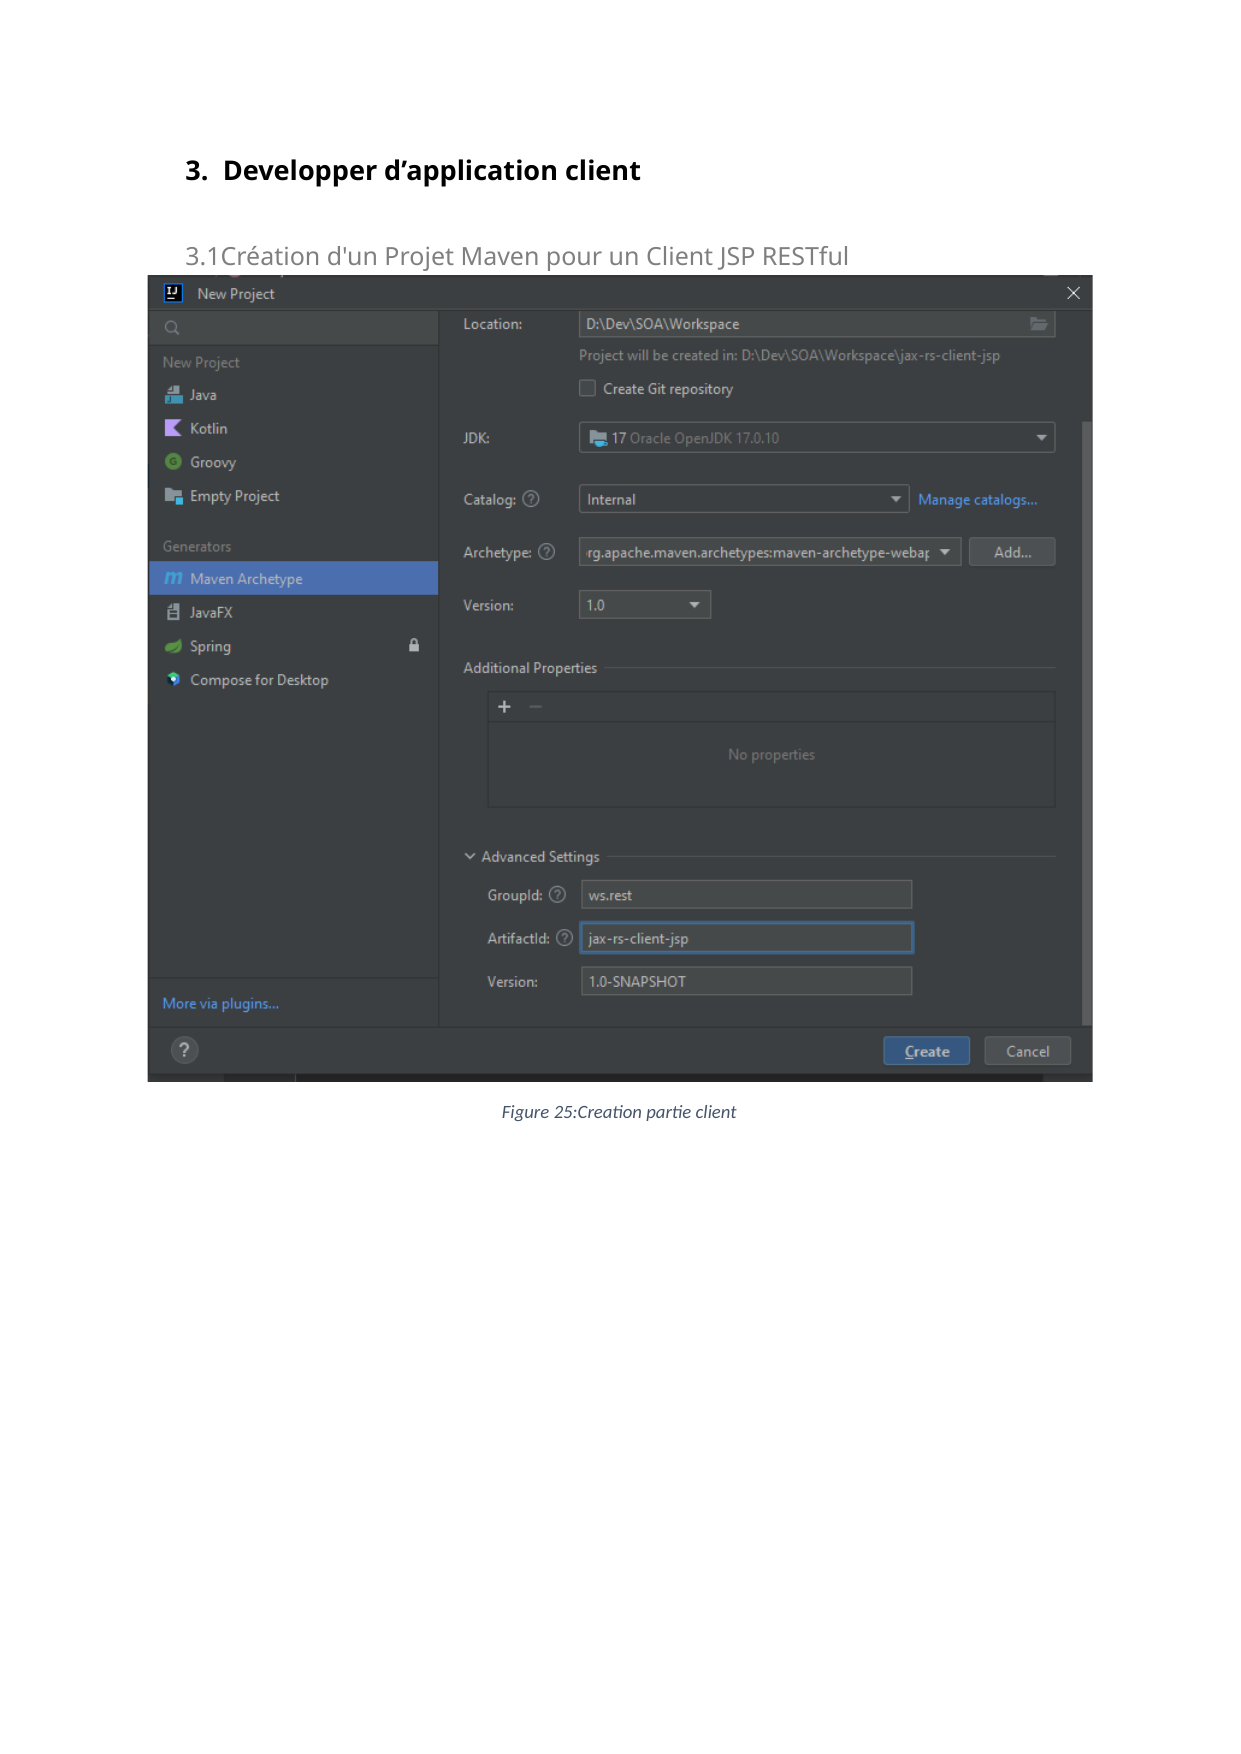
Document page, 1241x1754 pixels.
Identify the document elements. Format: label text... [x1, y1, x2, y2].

subtitle 3.1Création d'un Projet Maven pour un Client JSP RESTful [148, 238, 1093, 272]
picture [147, 275, 1093, 1082]
subtitle Developper d’application client [185, 152, 1093, 189]
